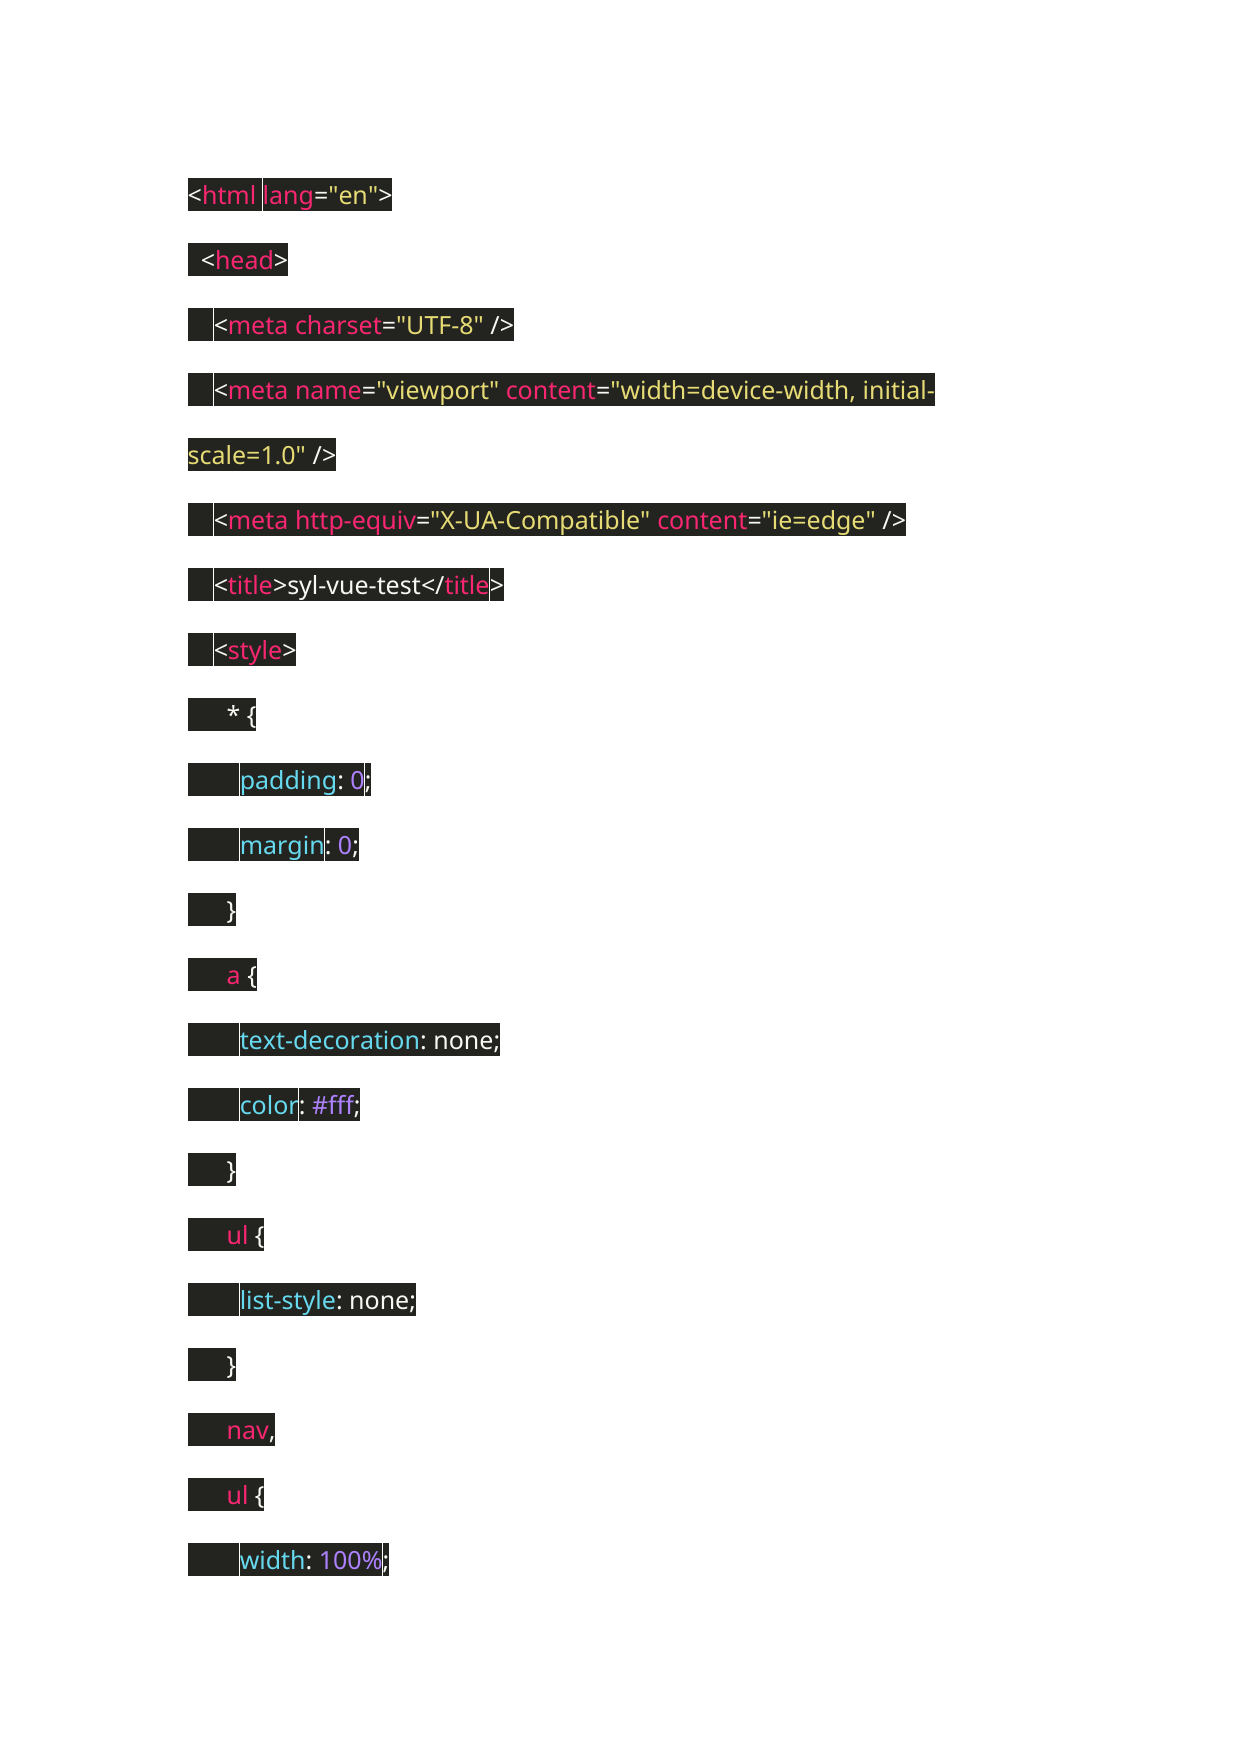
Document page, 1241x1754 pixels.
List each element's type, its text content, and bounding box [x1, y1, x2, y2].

text color: #fff; [187, 1072, 1053, 1137]
text * { [187, 682, 1053, 747]
text <style> [187, 617, 1053, 682]
text <meta charset="UTF-8" /> [187, 292, 1053, 357]
text <meta http-equiv="X-UA-Compatible" content="ie=edge" /> [187, 487, 1053, 552]
text } [187, 877, 1053, 942]
text padding: 0; [187, 747, 1053, 812]
text <title>syl-vue-test</title> [187, 552, 1053, 617]
text ul { [187, 1202, 1053, 1267]
text nav, [187, 1397, 1053, 1462]
text a { [187, 942, 1053, 1007]
text width: 100%; [187, 1527, 1053, 1592]
text margin: 0; [187, 812, 1053, 877]
text ul { [187, 1462, 1053, 1527]
text <html lang="en"> [187, 162, 1053, 227]
text text-decoration: none; [187, 1007, 1053, 1072]
text <meta name="viewport" content="width=device-width, initial-scale=1.0" /> [187, 357, 1053, 487]
text list-style: none; [187, 1267, 1053, 1332]
text } [187, 1332, 1053, 1397]
text } [187, 1137, 1053, 1202]
text <head> [187, 227, 1053, 292]
